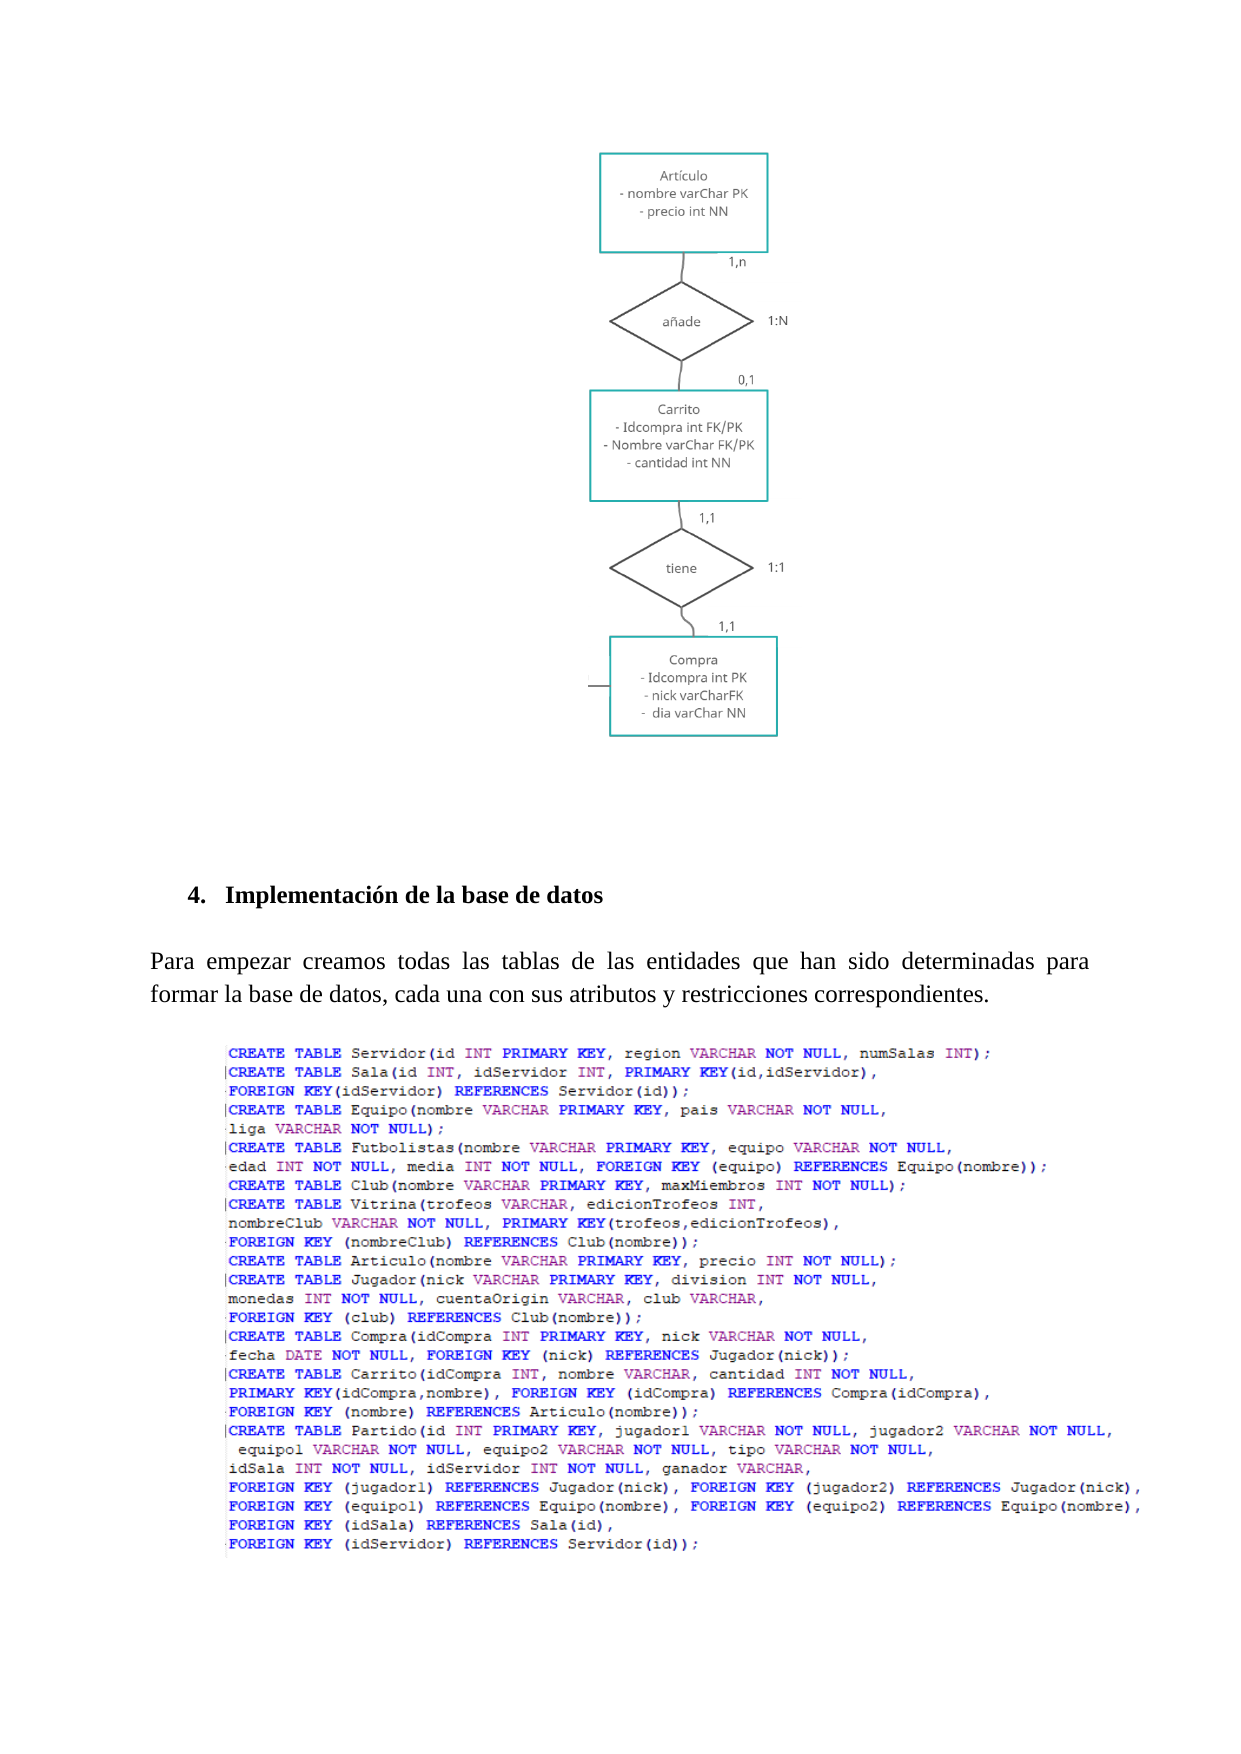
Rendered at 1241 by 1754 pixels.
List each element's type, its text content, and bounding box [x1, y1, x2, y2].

picture [588, 150, 803, 745]
picture [225, 1045, 1166, 1558]
list Implementación de la base de datos [187, 880, 1090, 909]
text Para empezar creamos todas las tablas de las entidades que han sido determinadas para formar la base de datos, cada una con sus atributos y restricciones correspondientes. [150, 946, 1090, 1008]
